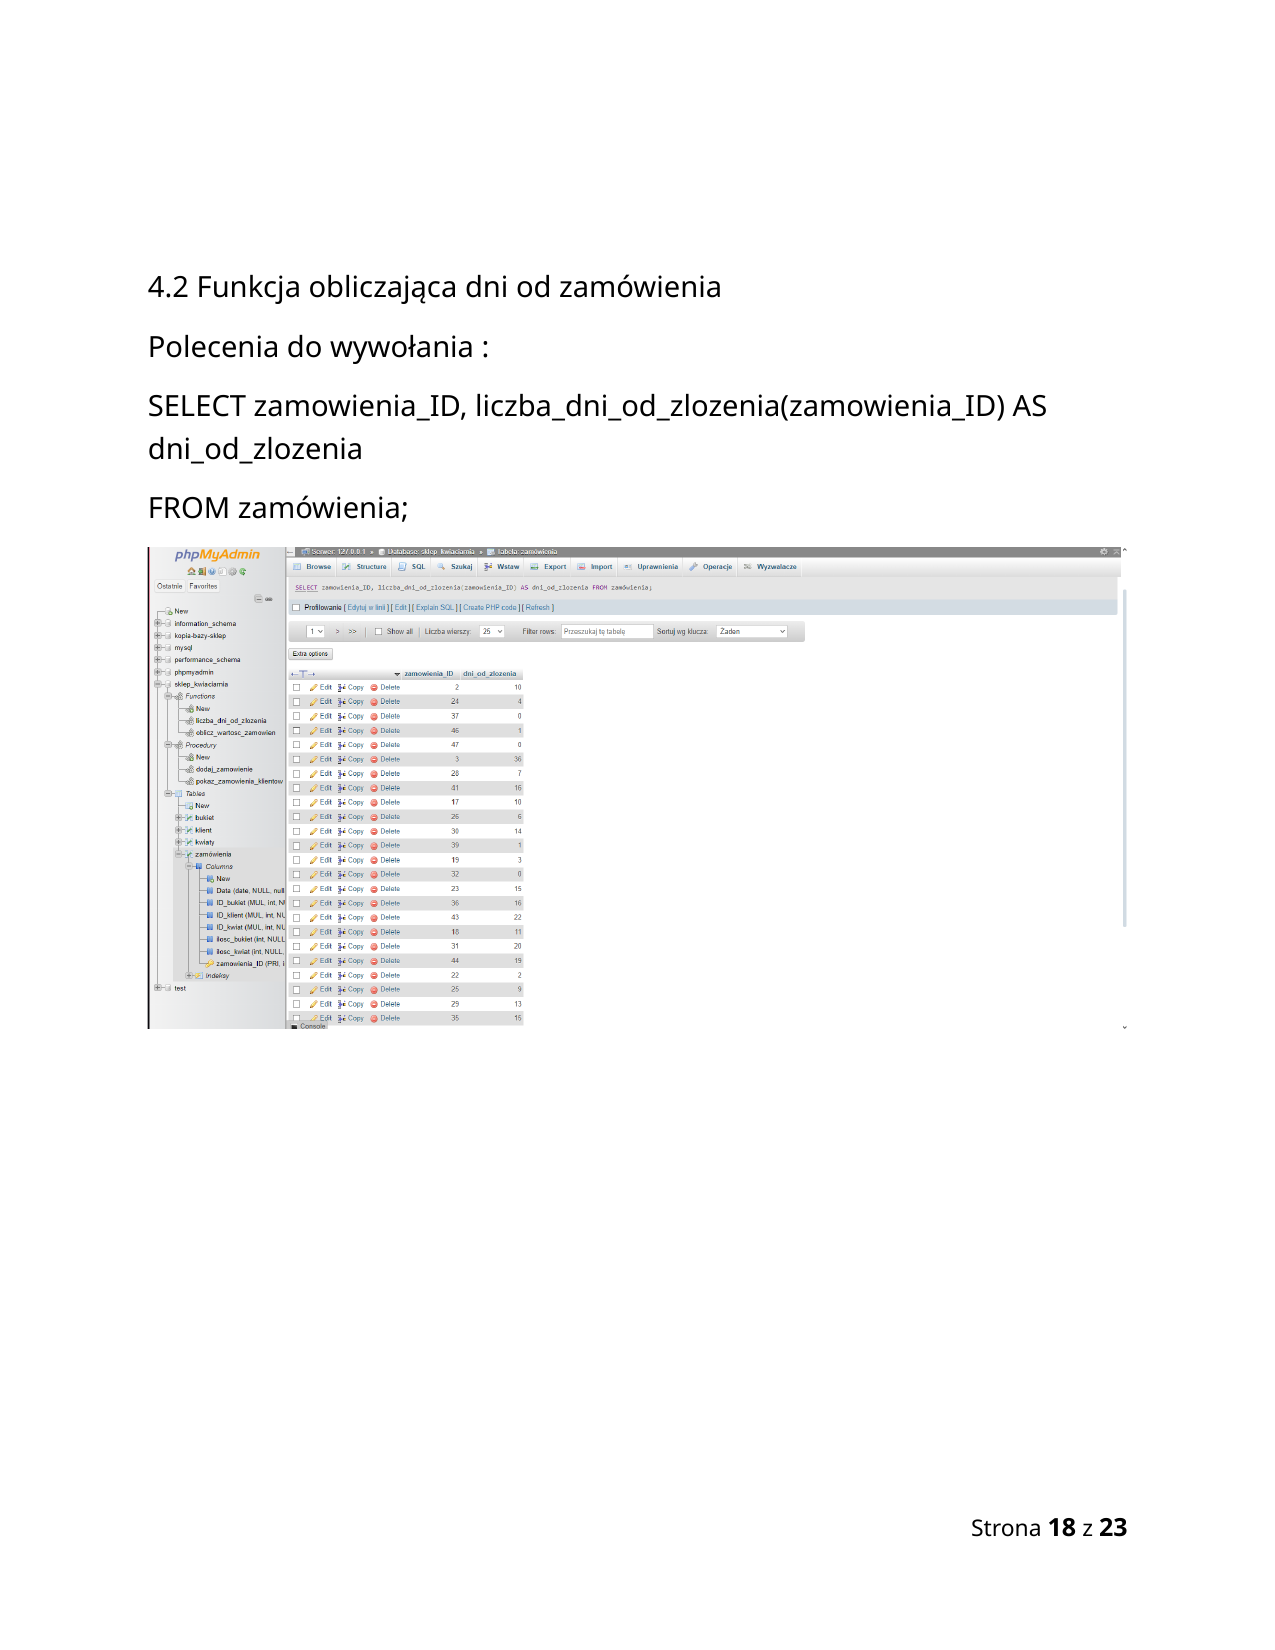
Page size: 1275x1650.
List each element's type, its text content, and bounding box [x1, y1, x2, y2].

text FROM zamówienia; [148, 488, 1127, 527]
text SELECT zamowienia_ID, liczba_dni_od_zlozenia(zamowienia_ID) AS dni_od_zlozenia [148, 386, 1127, 468]
picture [147, 547, 1128, 1029]
text Polecenia do wywołania : [148, 326, 1127, 366]
text 4.2 Funkcja obliczająca dni od zamówienia [148, 267, 1127, 306]
